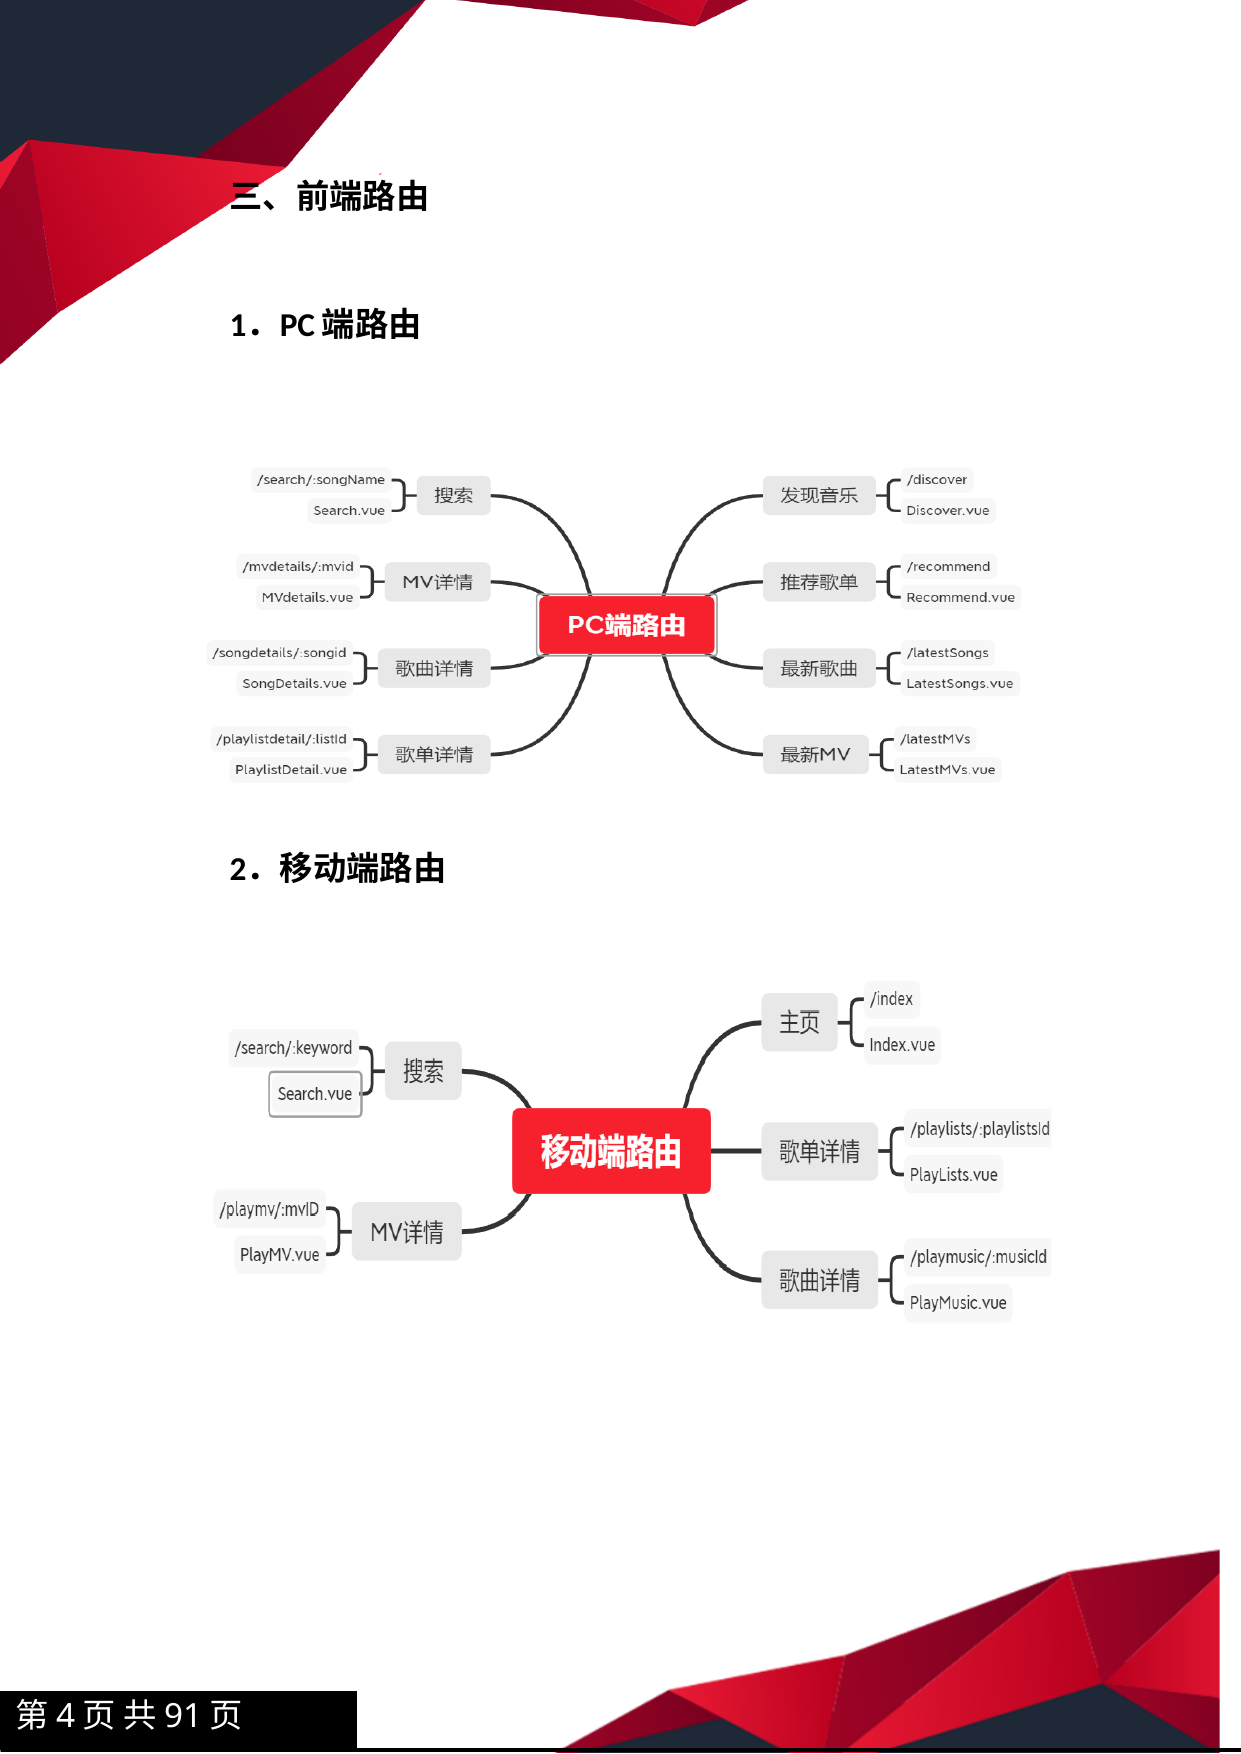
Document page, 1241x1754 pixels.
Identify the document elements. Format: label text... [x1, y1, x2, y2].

subtitle 移动端路由 [187, 833, 1053, 898]
subtitle PC端路由 [187, 289, 1053, 354]
picture [187, 416, 1053, 804]
picture [0, 0, 777, 387]
picture [0, 1488, 1241, 1753]
picture [187, 960, 1052, 1369]
subtitle 前端路由 [187, 162, 1053, 227]
